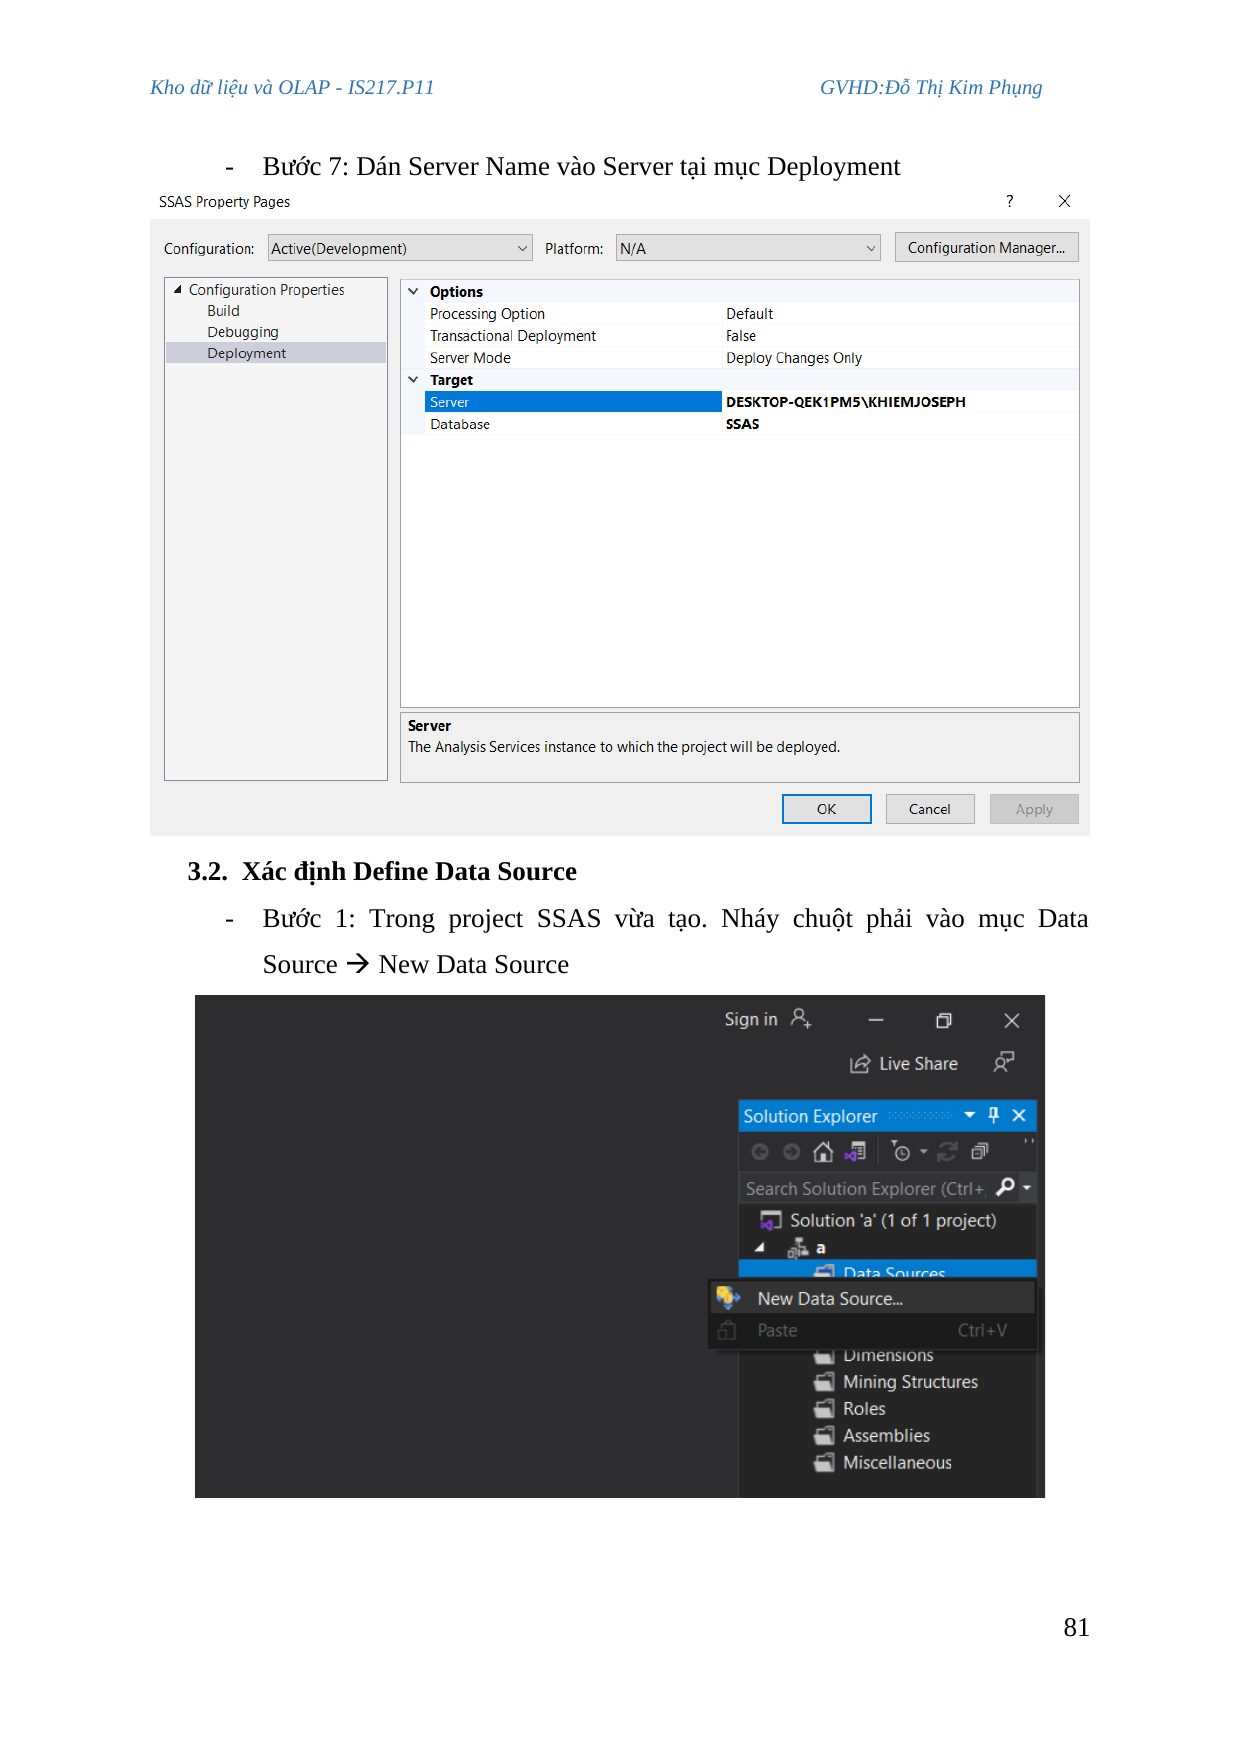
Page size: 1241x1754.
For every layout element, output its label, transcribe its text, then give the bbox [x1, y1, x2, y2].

subtitle Xác định Define Data Source [150, 855, 1090, 886]
picture [150, 183, 1091, 836]
picture [195, 995, 1045, 1498]
list Bước 7: Dán Server Name vào Server tại mục Deployment [225, 150, 1090, 181]
list Bước 1: Trong project SSAS vừa tạo. Nháy chuột phải vào mục Data Source New Data Source [225, 902, 1090, 979]
